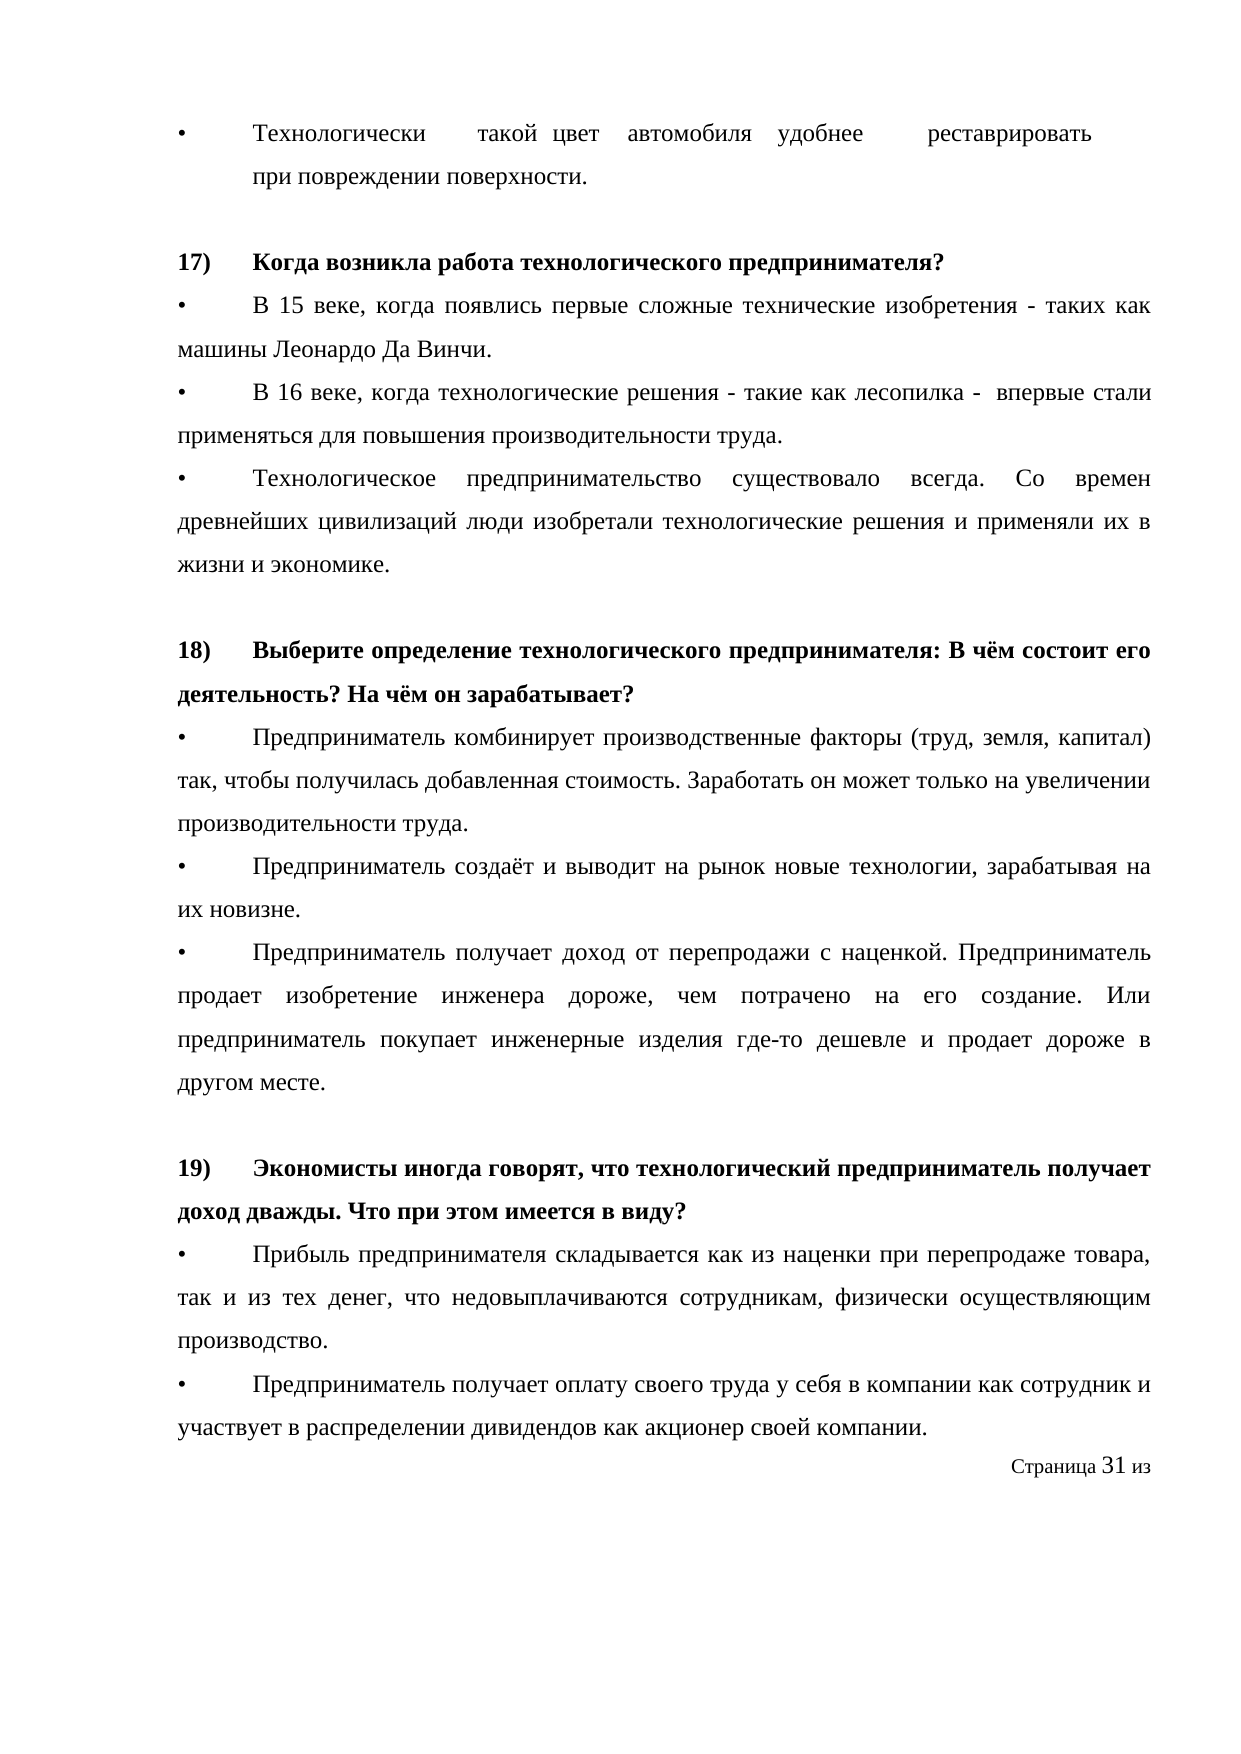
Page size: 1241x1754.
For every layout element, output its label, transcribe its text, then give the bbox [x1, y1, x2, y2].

text • Прибыль предпринимателя складывается как из наценки при перепродаже товара, так и из тех денег, что недовыплачиваются сотрудникам, физически осуществляющим производство. [177, 1239, 1152, 1354]
text 18) Выберите определение технологического предпринимателя: В чём состоит его деятельность? На чём он зарабатывает? [177, 636, 1152, 707]
text • Технологически такой цвет автомобиля удобнее реставрировать при повреждении поверхности. [177, 118, 1152, 190]
text 17) Когда возникла работа технологического предпринимателя? [177, 247, 1152, 276]
text • Предприниматель получает оплату своего труда у себя в компании как сотрудник и участвует в распределении дивидендов как акционер своей компании. [177, 1369, 1152, 1441]
text 19) Экономисты иногда говорят, что технологический предприниматель получает доход дважды. Что при этом имеется в виду? [177, 1153, 1152, 1225]
text • Предприниматель получает доход от перепродажи с наценкой. Предприниматель продает изобретение инженера дороже, чем потрачено на его создание. Или предприниматель покупает инженерные изделия где-то дешевле и продает дороже в другом месте. [177, 937, 1152, 1096]
text • Предприниматель комбинирует производственные факторы (труд, земля, капитал) так, чтобы получилась добавленная стоимость. Заработать он может только на увеличении производительности труда. [177, 722, 1152, 837]
text • Технологическое предпринимательство существовало всегда. Со времен древнейших цивилизаций люди изобретали технологические решения и применяли их в жизни и экономике. [177, 463, 1152, 578]
text • Предприниматель создаёт и выводит на рынок новые технологии, зарабатывая на их новизне. [177, 851, 1152, 923]
text • В 15 веке, когда появлись первые сложные технические изобретения - таких как машины Леонардо Да Винчи. [177, 291, 1152, 362]
text • В 16 веке, когда технологические решения - такие как лесопилка - впервые стали применяться для повышения производительности труда. [177, 377, 1152, 449]
